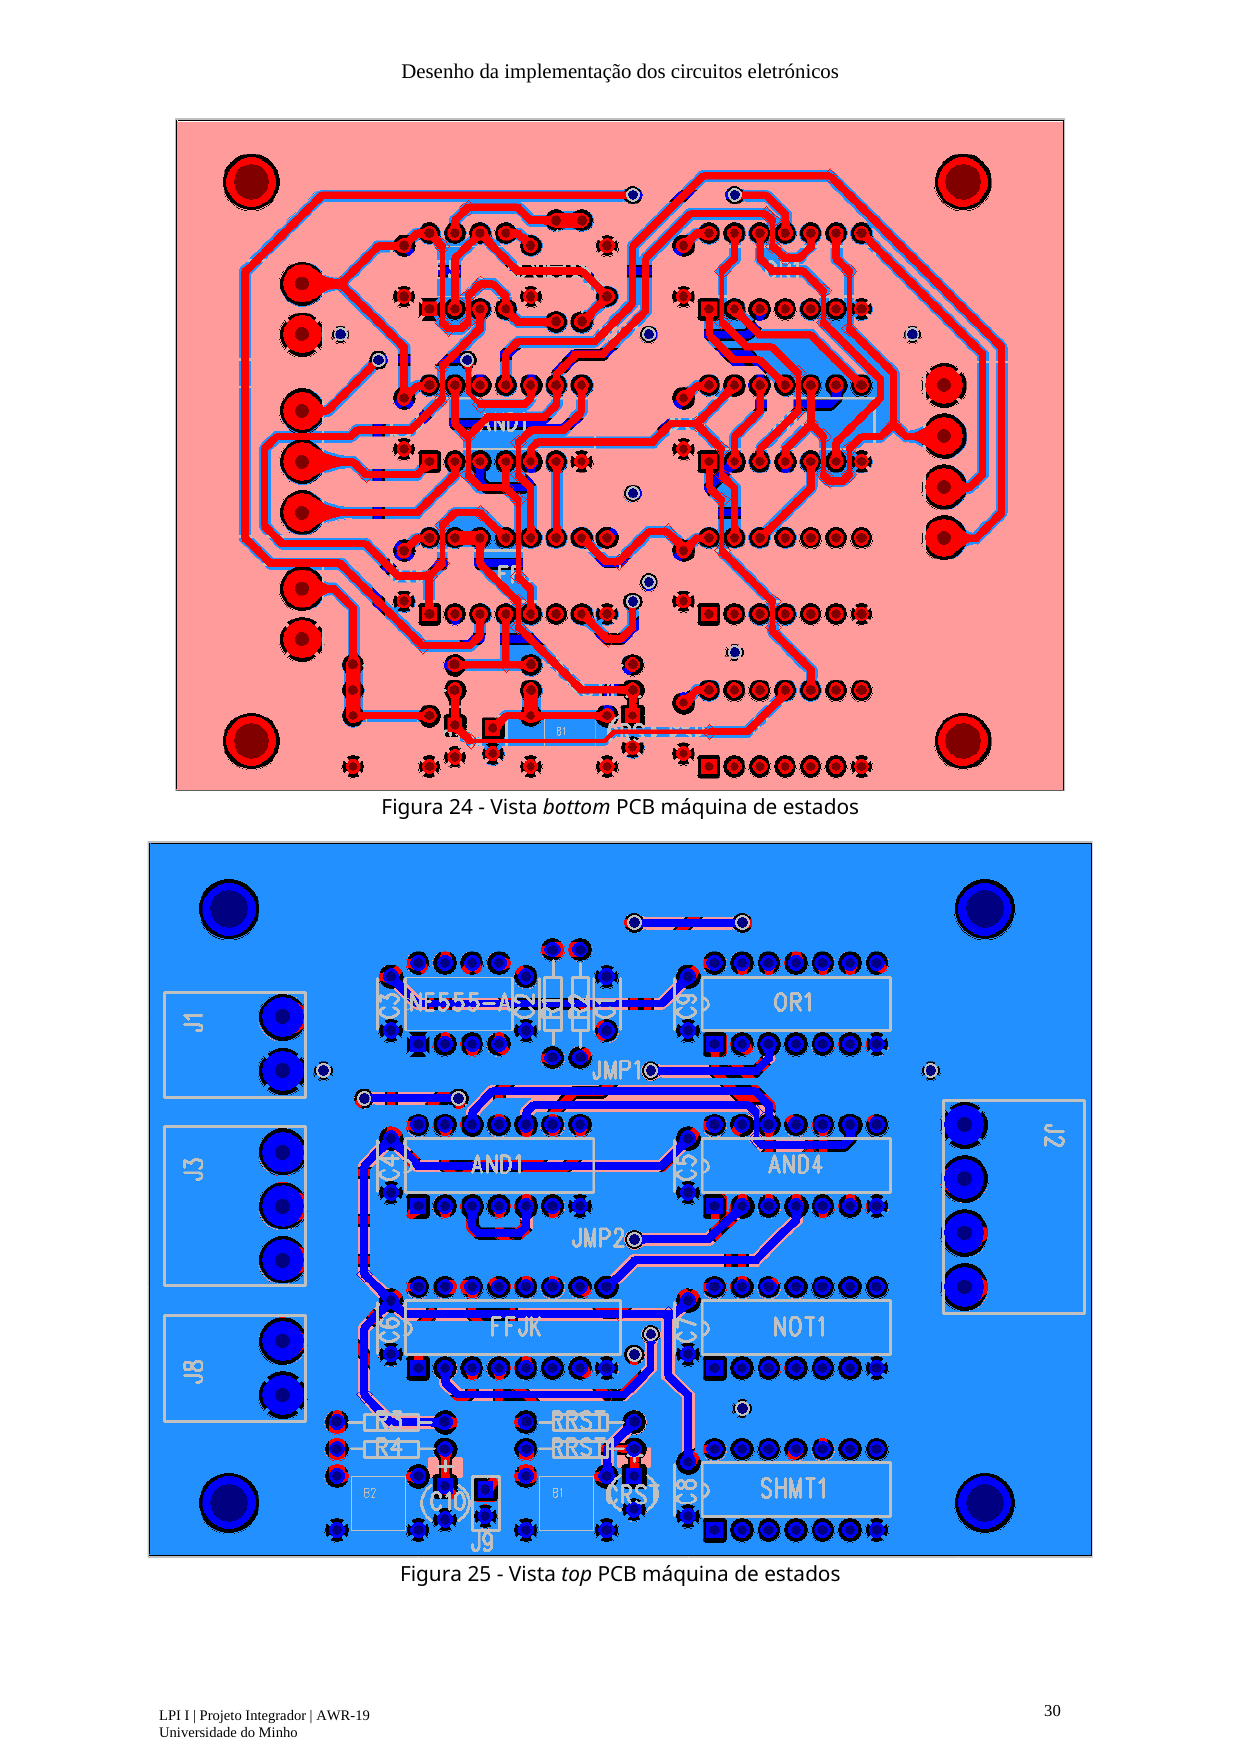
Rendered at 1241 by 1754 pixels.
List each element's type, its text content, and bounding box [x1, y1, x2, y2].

picture [175, 118, 1066, 791]
text Figura 25 - Vista top PCB máquina de estados [148, 1559, 1092, 1587]
text Figura 24 - Vista bottom PCB máquina de estados [148, 792, 1092, 820]
picture [147, 841, 1093, 1558]
